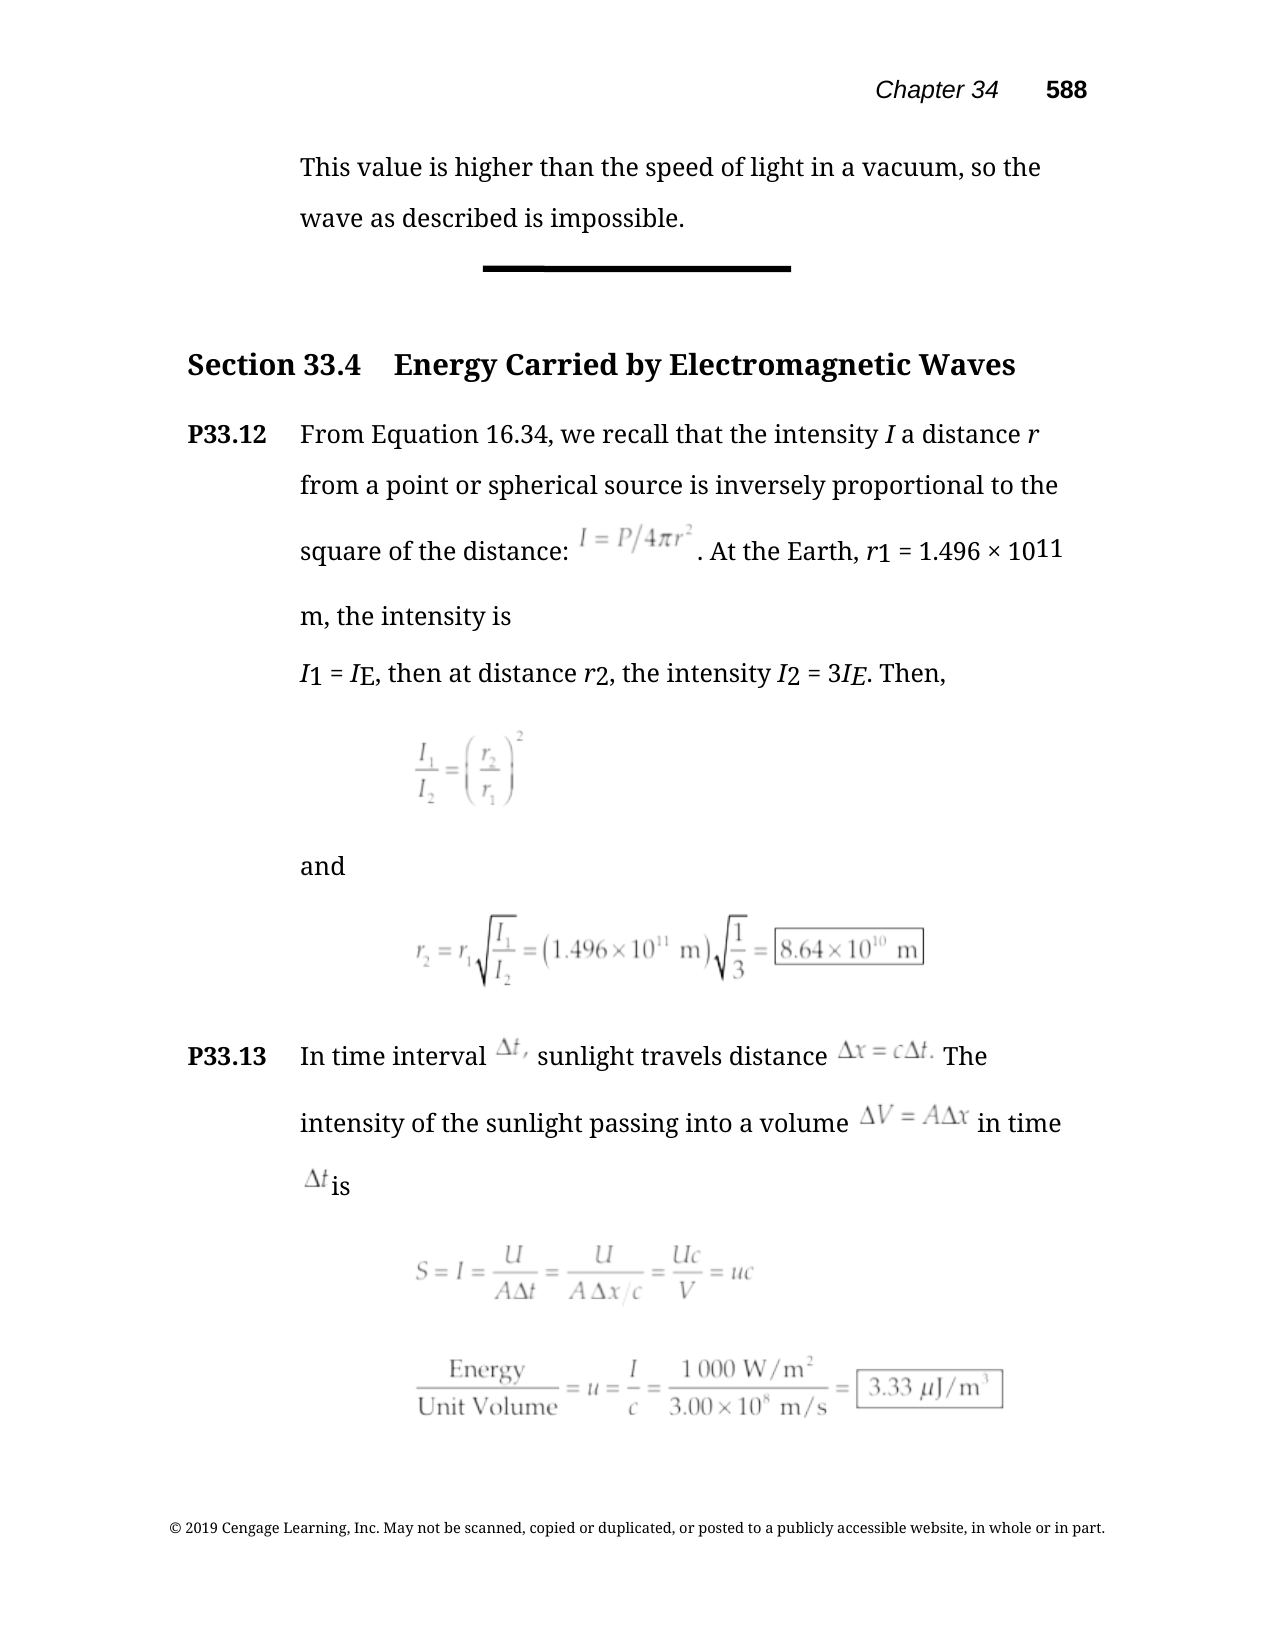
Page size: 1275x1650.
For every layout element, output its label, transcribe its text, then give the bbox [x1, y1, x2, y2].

text and [187, 848, 1087, 882]
text This value is higher than the speed of light in a vacuum, so the wave as described is impossible. [187, 150, 1087, 235]
text P33.12 From Equation 16.34, we recall that the intensity I a distance r from a point or spherical source is inversely proportional to the square of the distance: . At the Earth, r1 = 1.496 × 1011 m, the intensity is I1 = IE, then at distance r2, the intensity I2 = 3IE. Then, [187, 417, 1087, 693]
text P33.13 In time interval sunlight travels distance The intensity of the sunlight passing into a volume in time is [187, 1031, 1087, 1210]
text Section 33.4 Energy Carried by Electromagnetic Waves [187, 345, 1087, 384]
